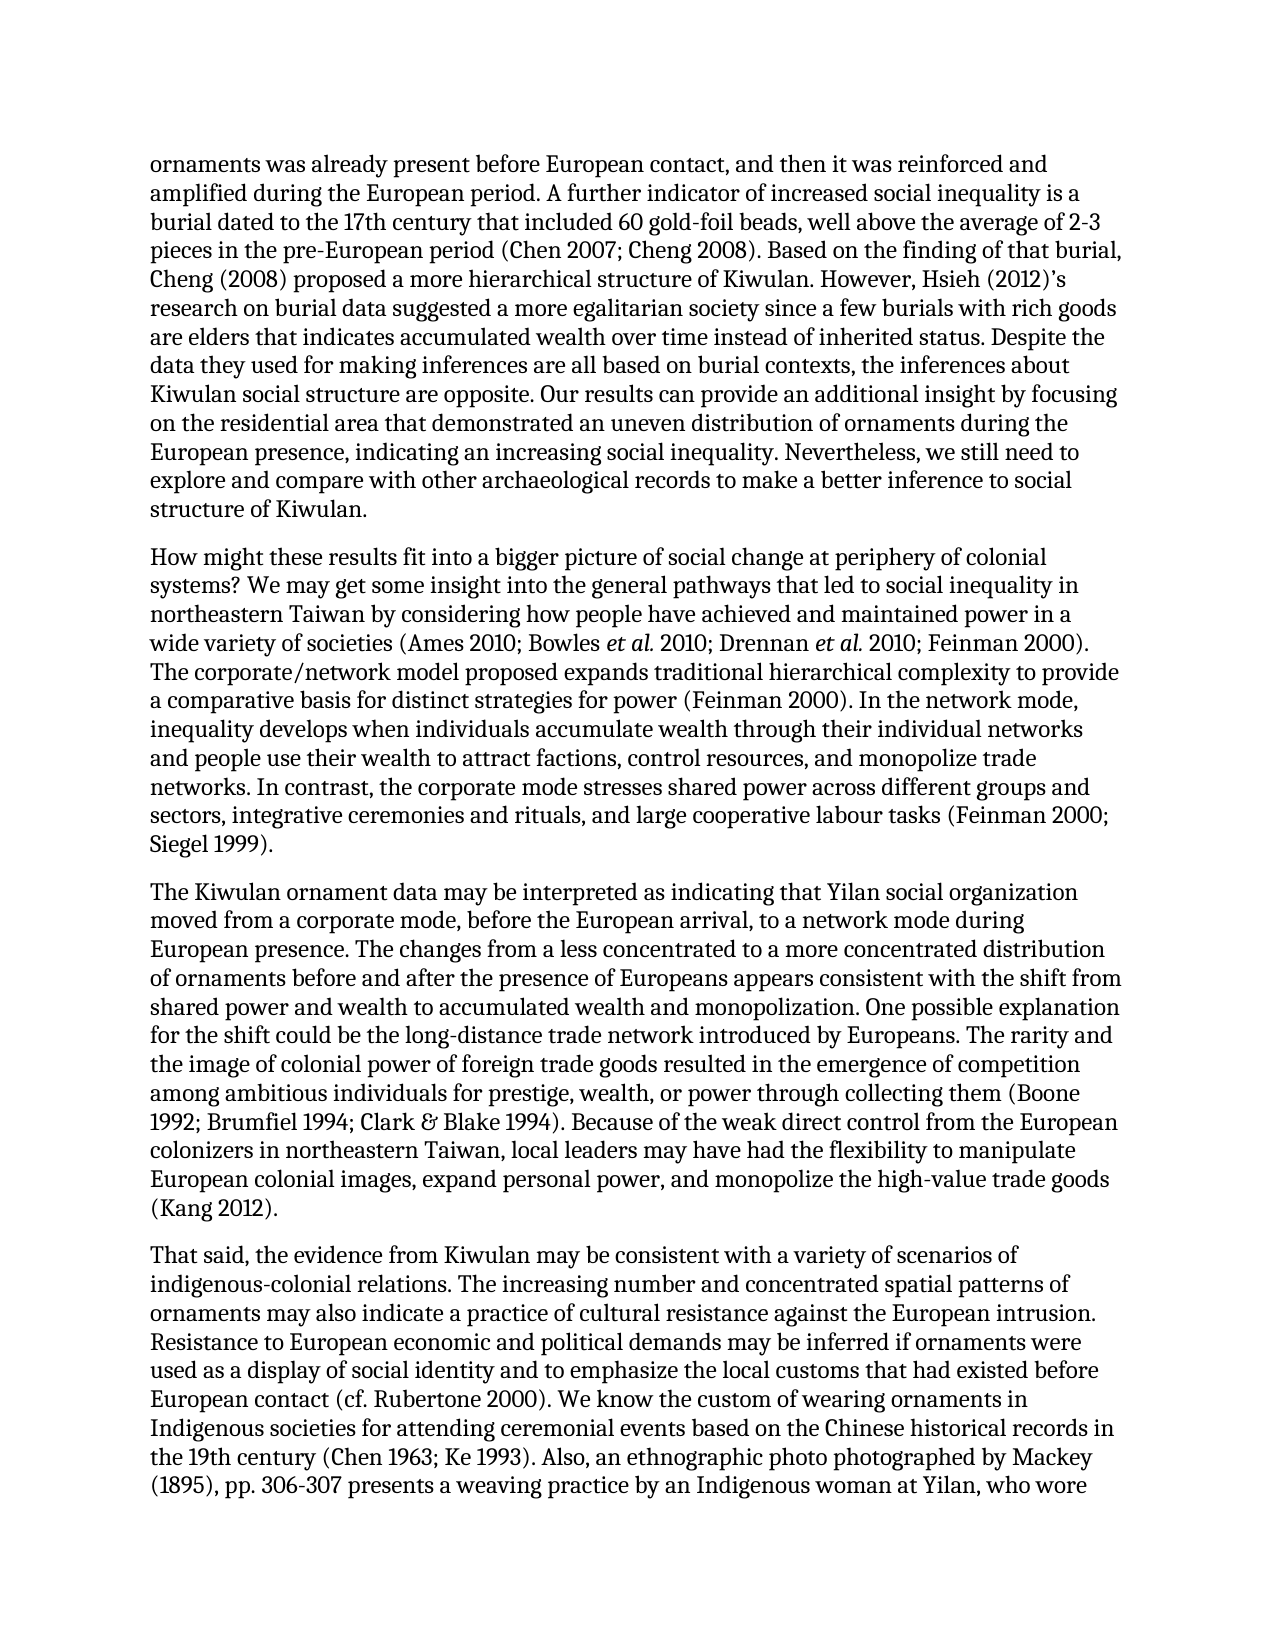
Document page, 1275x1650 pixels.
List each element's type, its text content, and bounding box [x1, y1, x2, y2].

text The Kiwulan ornament data may be interpreted as indicating that Yilan social organization moved from a corporate mode, before the European arrival, to a network mode during European presence. The changes from a less concentrated to a more concentrated distribution of ornaments before and after the presence of Europeans appears consistent with the shift from shared power and wealth to accumulated wealth and monopolization. One possible explanation for the shift could be the long-distance trade network introduced by Europeans. The rarity and the image of colonial power of foreign trade goods resulted in the emergence of competition among ambitious individuals for prestige, wealth, or power through collecting them (Boone 1992; Brumfiel 1994; Clark & Blake 1994). Because of the weak direct control from the European colonizers in northeastern Taiwan, local leaders may have had the flexibility to manipulate European colonial images, expand personal power, and monopolize the high-value trade goods (Kang 2012). [150, 877, 1125, 1222]
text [150, 150, 1125, 524]
text How might these results fit into a bigger picture of social change at periphery of colonial systems? We may get some insight into the general pathways that led to social inequality in northeastern Taiwan by considering how people have achieved and maintained power in a wide variety of societies (Ames 2010; Bowles et al. 2010; Drennan et al. 2010; Feinman 2000). The corporate/network model proposed expands traditional hierarchical complexity to provide a comparative basis for distinct strategies for power (Feinman 2000). In the network mode, inequality develops when individuals accumulate wealth through their individual networks and people use their wealth to attract factions, control resources, and monopolize trade networks. In contrast, the corporate mode stresses shared power across different groups and sectors, integrative ceremonies and rituals, and large cooperative labour tasks (Feinman 2000; Siegel 1999). [150, 542, 1125, 859]
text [150, 1241, 1125, 1500]
